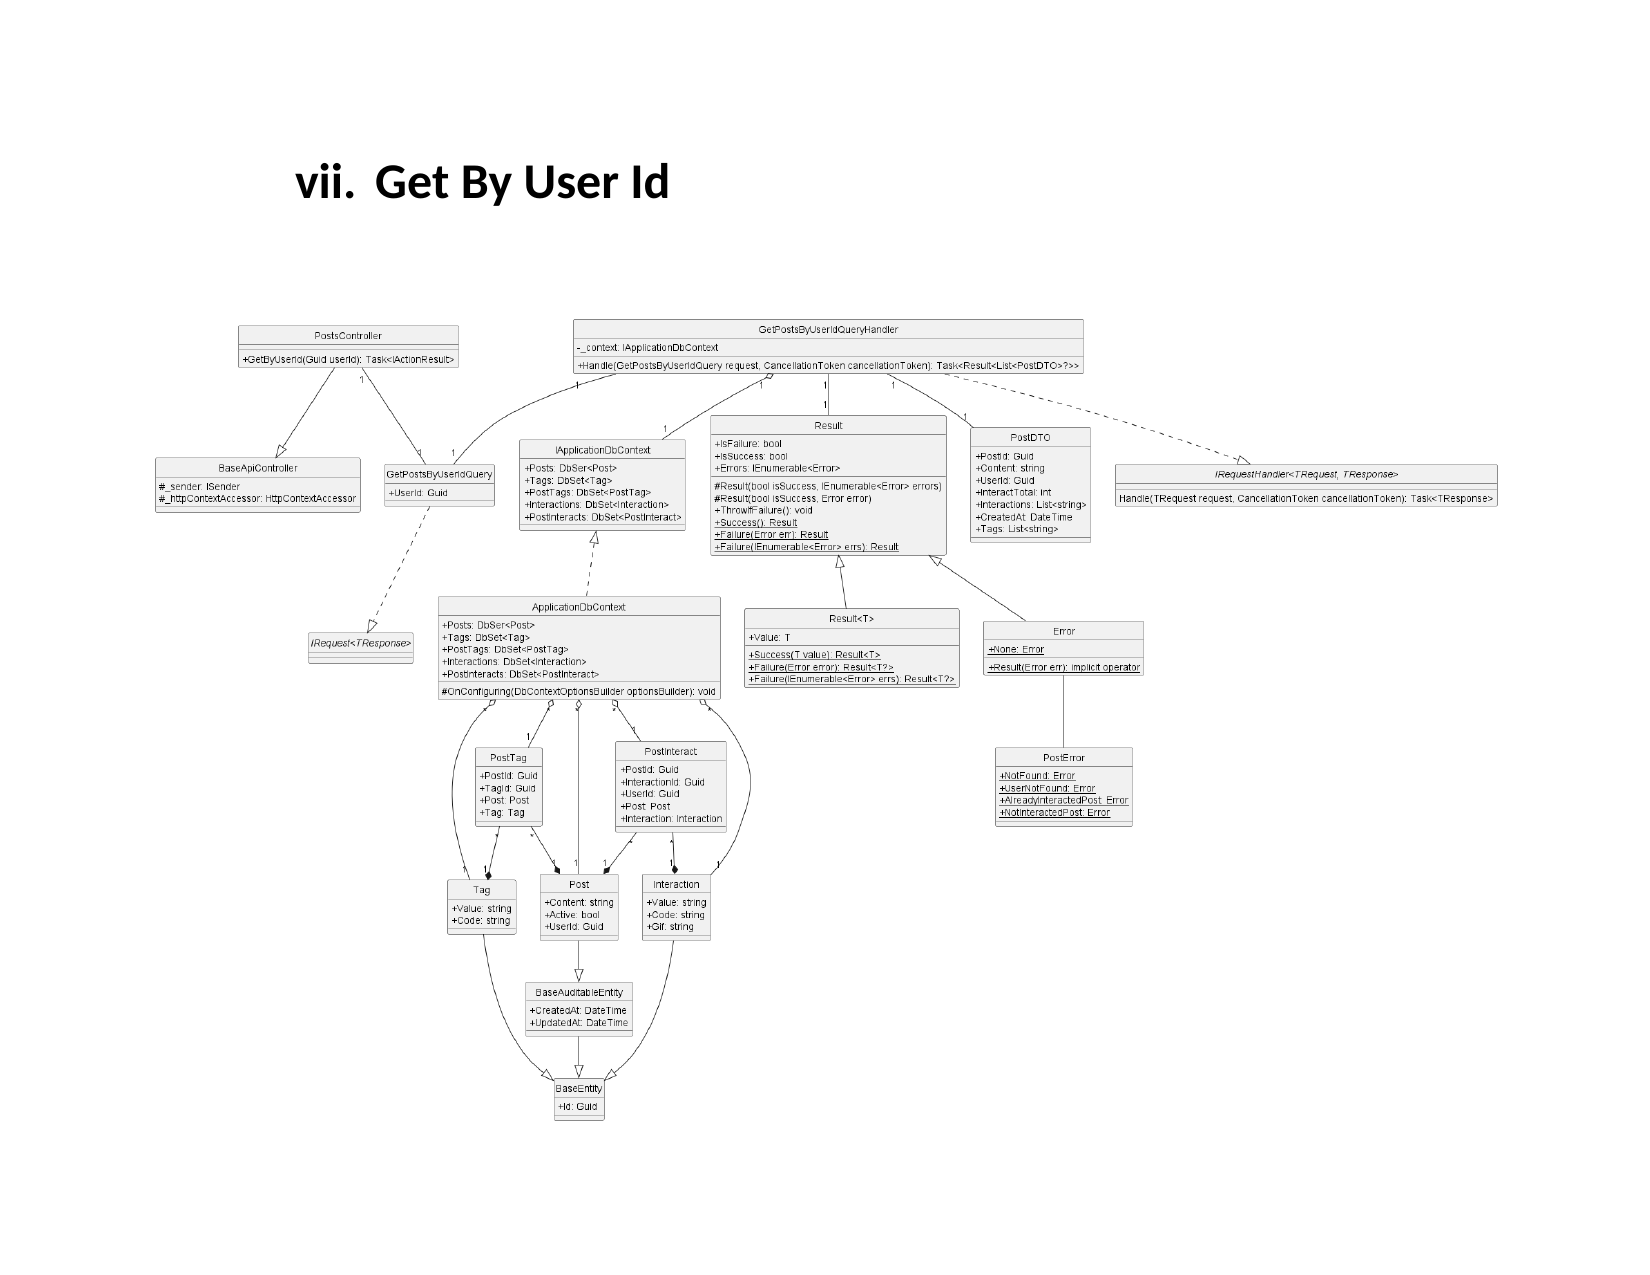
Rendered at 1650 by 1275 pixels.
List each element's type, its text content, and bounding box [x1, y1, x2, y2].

list Get By User Id [356, 150, 1500, 211]
picture [150, 315, 1500, 1124]
